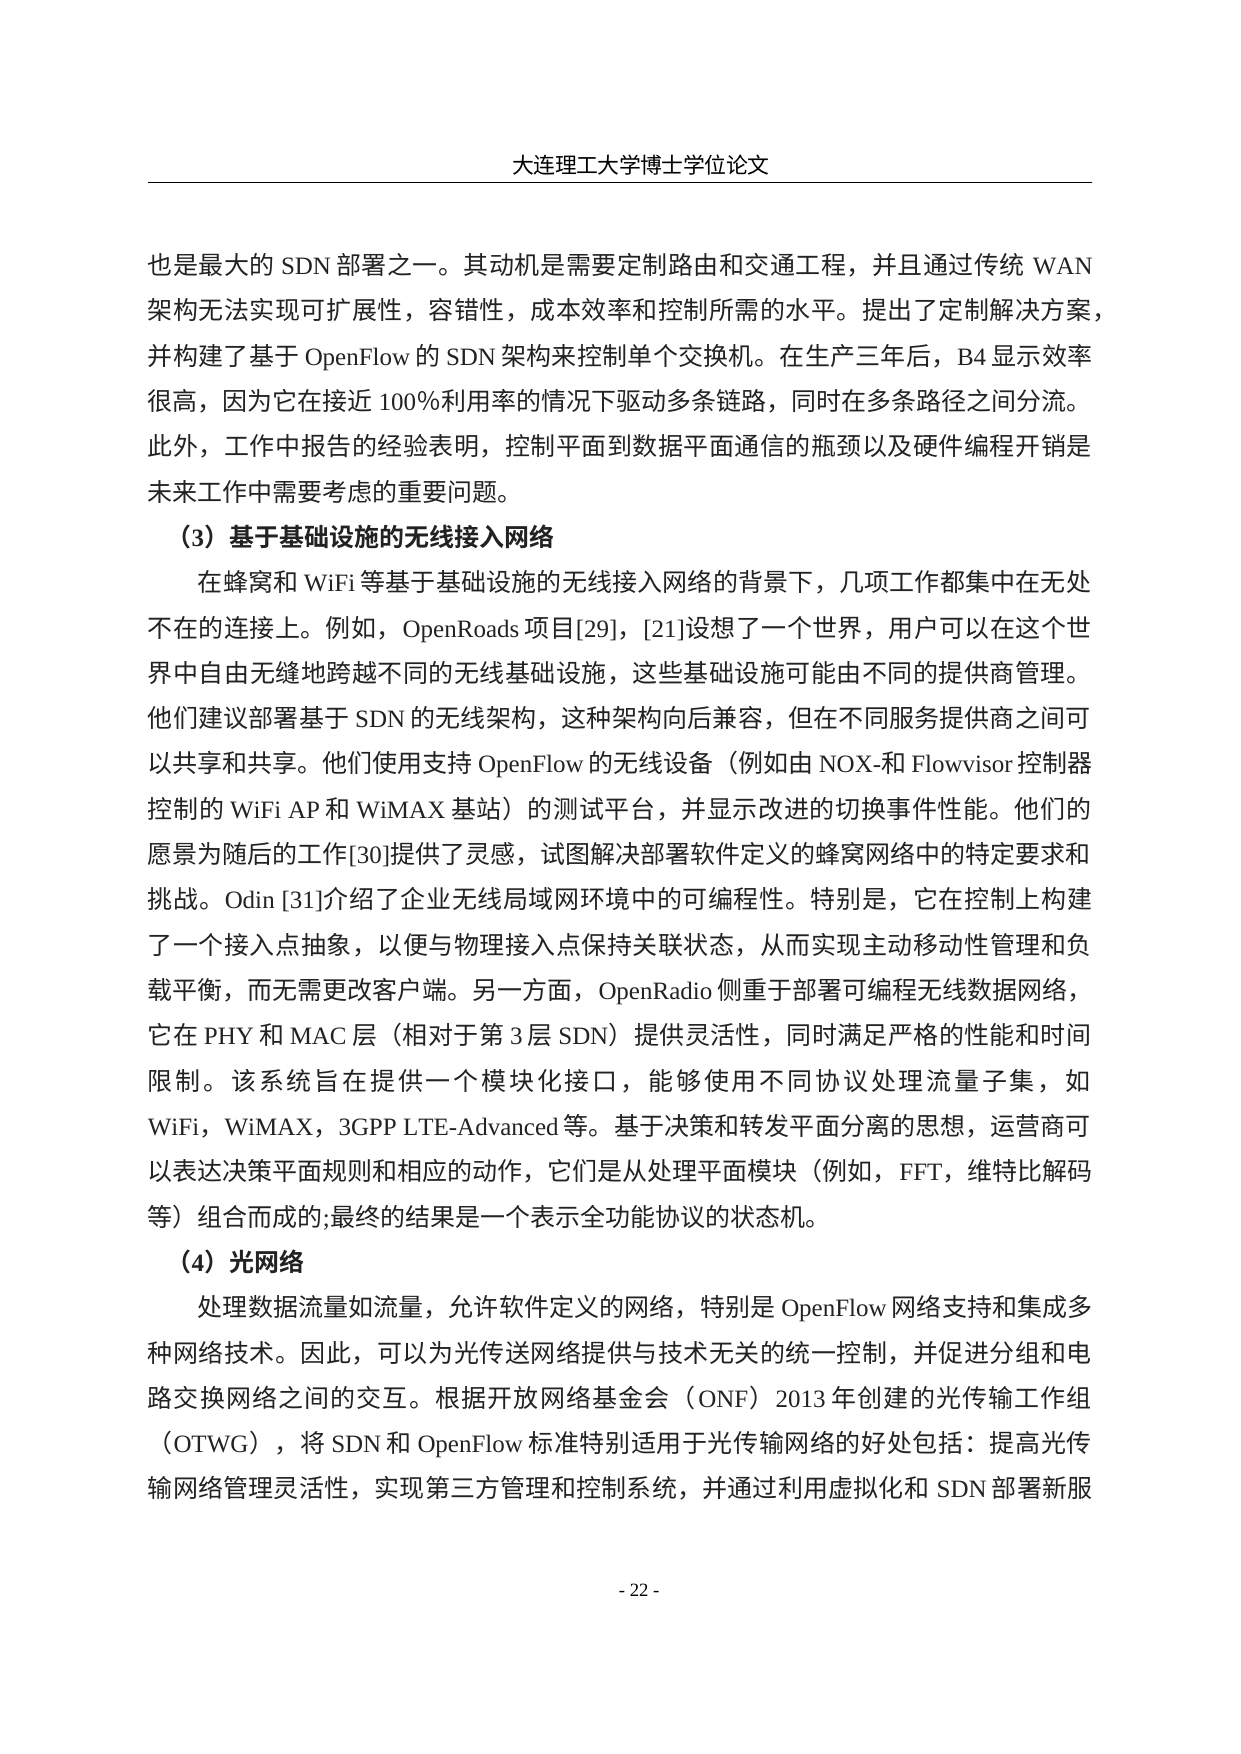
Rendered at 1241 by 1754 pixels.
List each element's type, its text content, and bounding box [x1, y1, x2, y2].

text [148, 1288, 1092, 1505]
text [148, 246, 1092, 508]
text 在蜂窝和WiFi等基于基础设施的无线接入网络的背景下，几项工作都集中在无处不在的连接上。例如，OpenRoads项目[29]，[21]设想了一个世界，用户可以在这个世界中自由无缝地跨越不同的无线基础设施，这些基础设施可能由不同的提供商管理。他们建议部署基于SDN的无线架构，这种架构向后兼容，但在不同服务提供商之间可以共享和共享。他们使用支持OpenFlow的无线设备（例如由NOX-和Flowvisor控制器控制的WiFi AP和WiMAX基站）的测试平台，并显示改进的切换事件性能。他们的愿景为随后的工作[30]提供了灵感，试图解决部署软件定义的蜂窝网络中的特定要求和挑战。Odin [31]介绍了企业无线局域网环境中的可编程性。特别是，它在控制上构建了一个接入点抽象，以便与物理接入点保持关联状态，从而实现主动移动性管理和负载平衡，而无需更改客户端。另一方面，OpenRadio侧重于部署可编程无线数据网络，它在PHY和MAC层（相对于第3层SDN）提供灵活性，同时满足严格的性能和时间限制。该系统旨在提供一个模块化接口，能够使用不同协议处理流量子集，如WiFi，WiMAX，3GPP LTE-Advanced等。基于决策和转发平面分离的思想，运营商可以表达决策平面规则和相应的动作，它们是从处理平面模块（例如，FFT，维特比解码等）组合而成的;最终的结果是一个表示全功能协议的状态机。 [148, 563, 1092, 1233]
text （4）光网络 [148, 1242, 1092, 1279]
text （3）基于基础设施的无线接入网络 [148, 517, 1092, 554]
